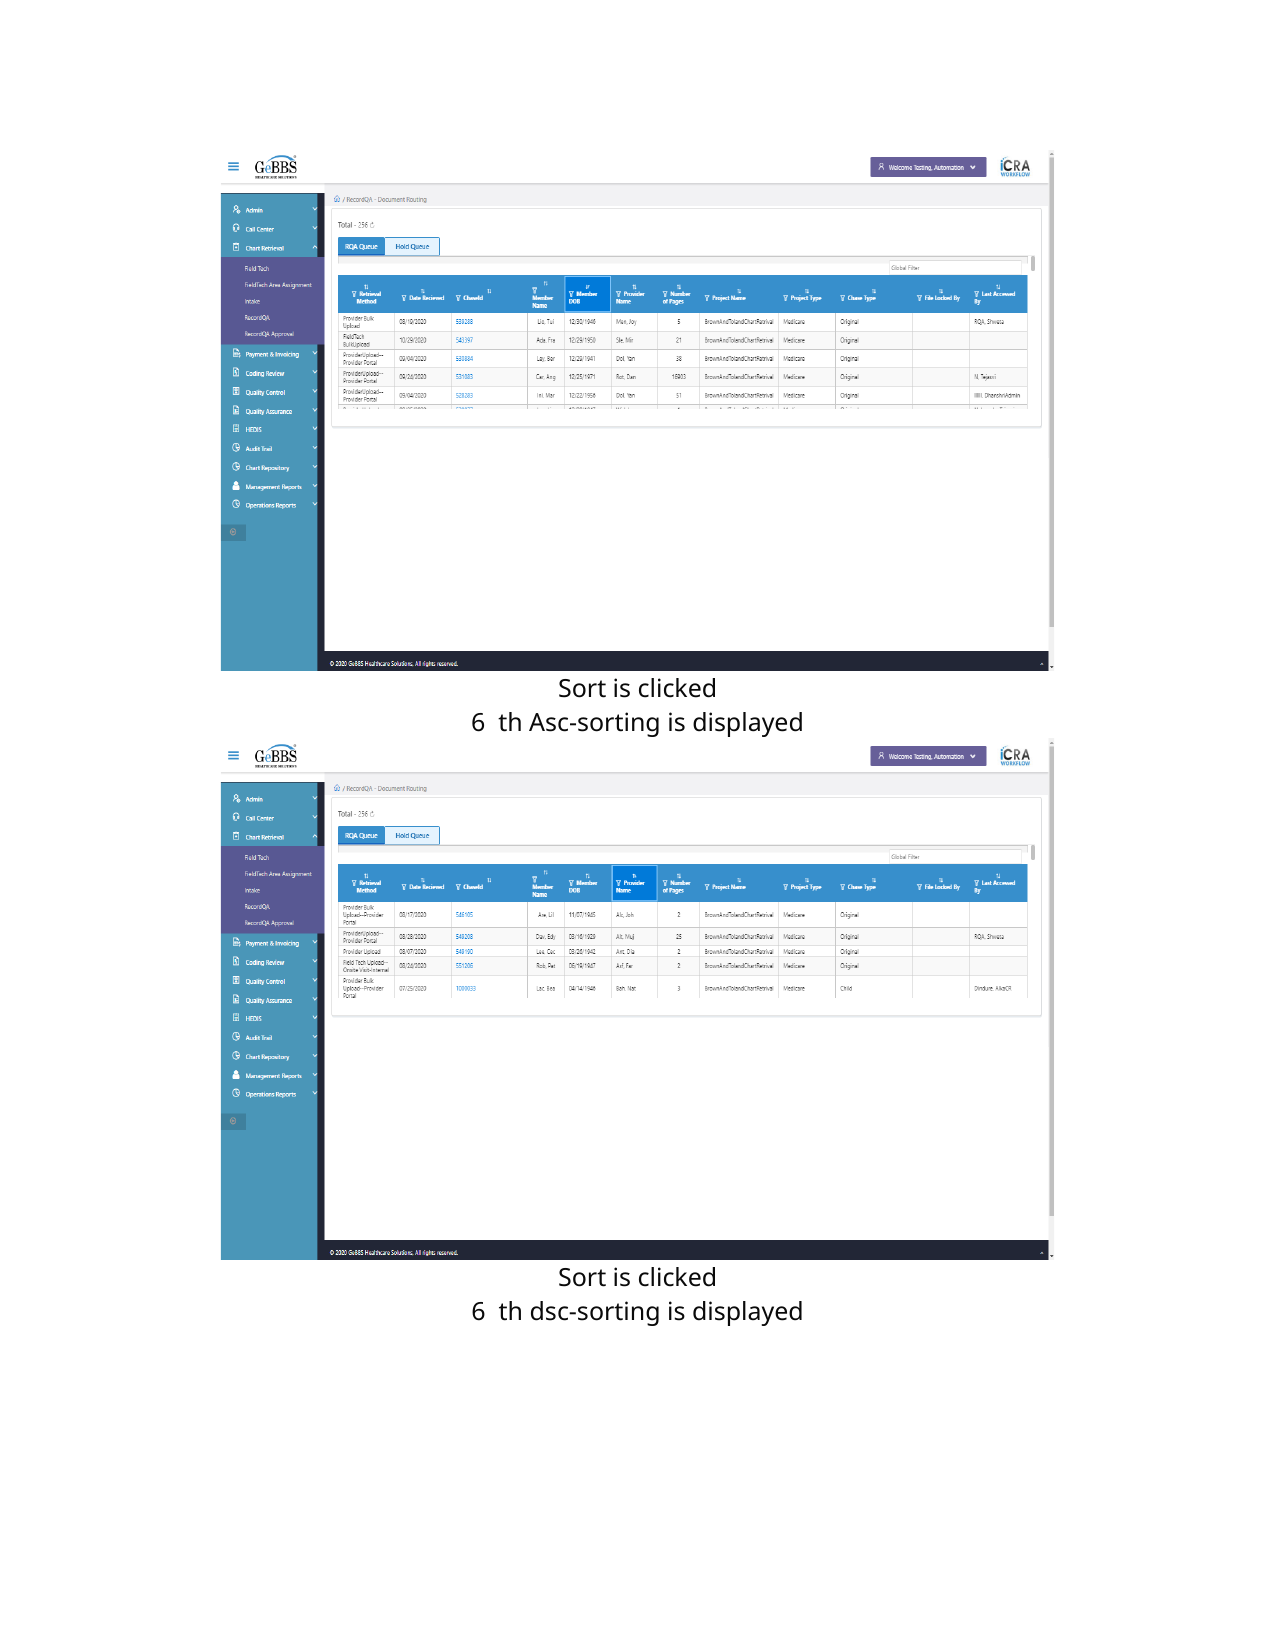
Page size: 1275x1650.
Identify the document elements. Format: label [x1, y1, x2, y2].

picture [220, 150, 1055, 671]
text [150, 150, 1125, 1328]
picture [220, 738, 1055, 1260]
